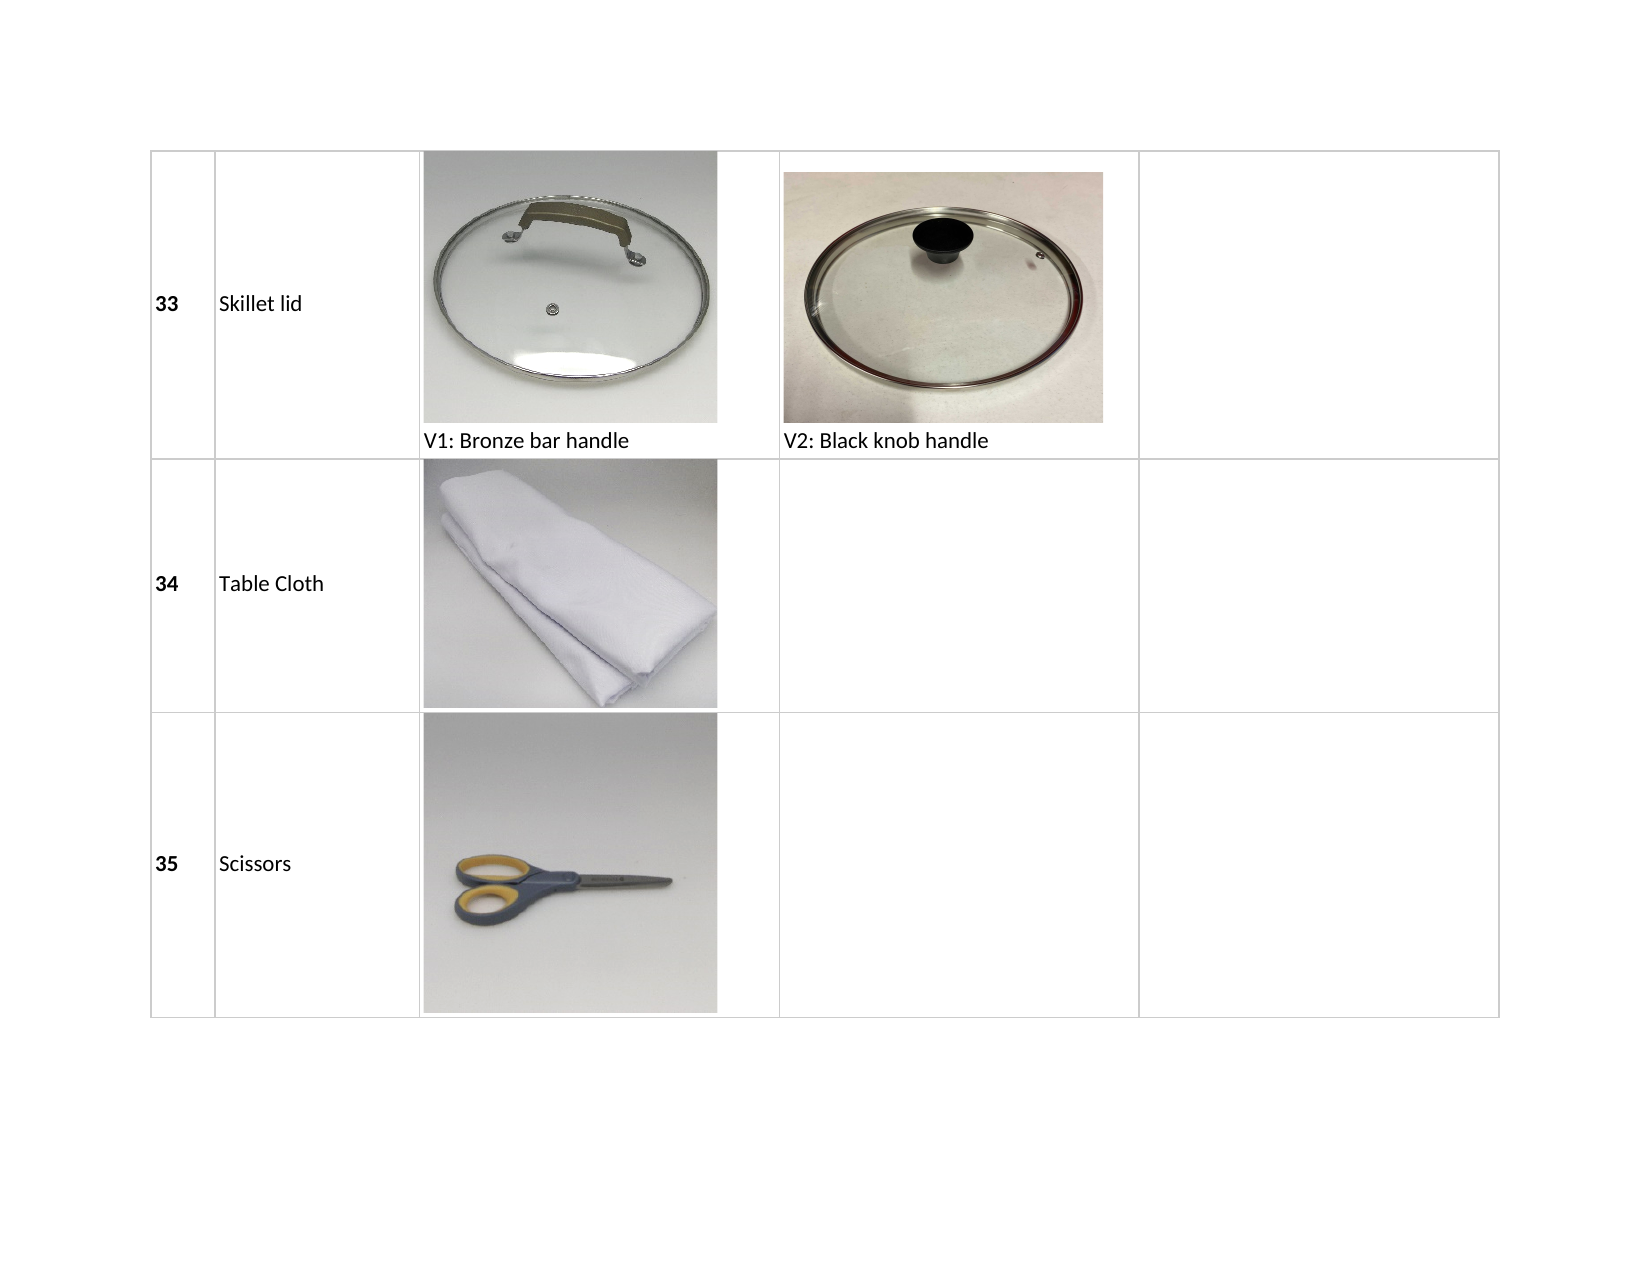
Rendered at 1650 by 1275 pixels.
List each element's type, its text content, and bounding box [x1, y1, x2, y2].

table_cell Skillet lid [216, 152, 419, 458]
table_cell V1: Bronze bar handle [420, 152, 779, 458]
table_cell [1140, 713, 1498, 1017]
table_cell Table Cloth [216, 460, 419, 711]
table_cell [780, 460, 1138, 711]
table_cell V2: Black knob handle [780, 152, 1138, 458]
table_cell [780, 713, 1138, 1017]
picture [423, 459, 718, 708]
table_cell 35 [152, 713, 214, 1017]
picture [423, 151, 718, 423]
picture [423, 713, 718, 1013]
table_cell [420, 460, 779, 711]
table_cell [1140, 152, 1498, 458]
table_cell Scissors [216, 713, 419, 1017]
picture [783, 172, 1104, 423]
table_cell 33 [152, 152, 214, 458]
table_cell [420, 713, 779, 1017]
table_cell [1140, 460, 1498, 711]
table_cell 34 [152, 460, 214, 711]
